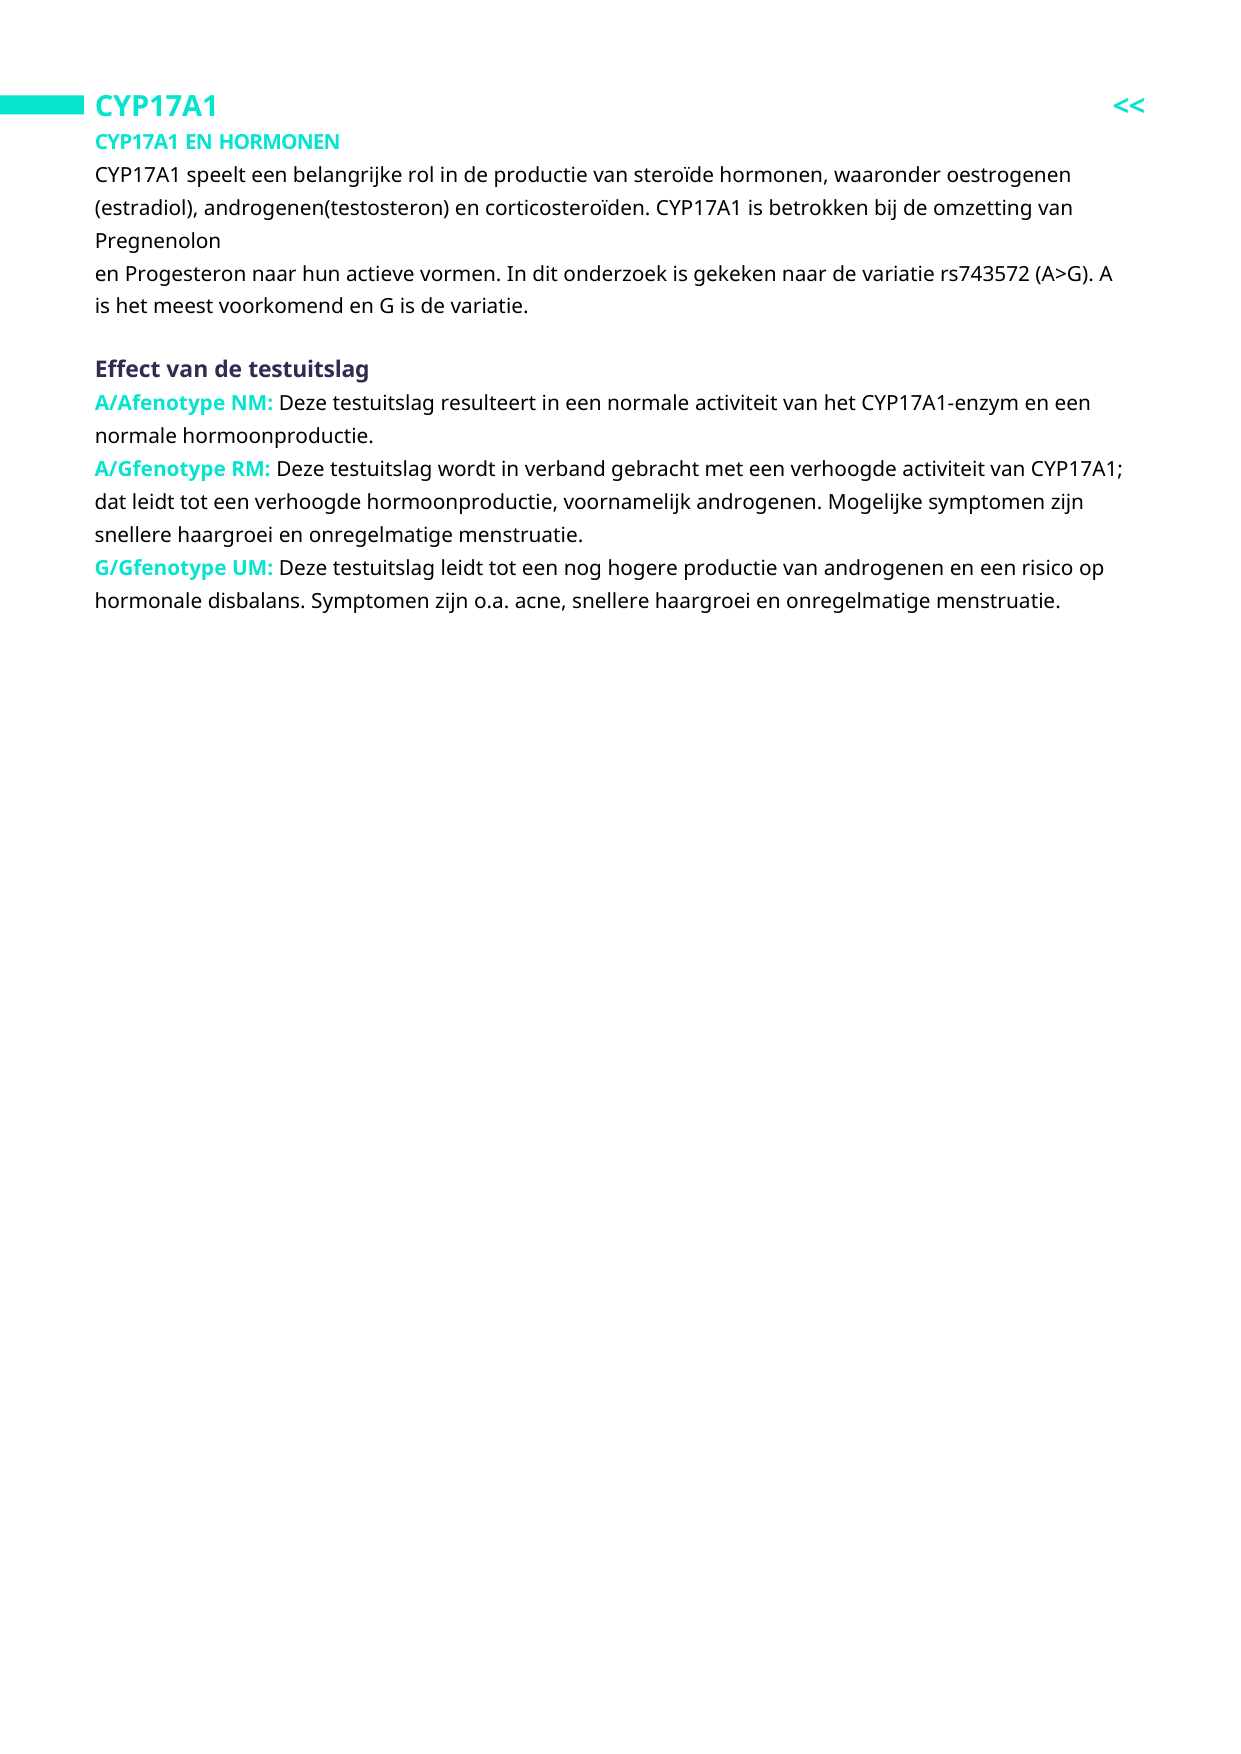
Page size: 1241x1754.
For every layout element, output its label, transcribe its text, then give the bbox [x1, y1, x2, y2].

subtitle CYP17A1 << [94, 85, 1240, 124]
text en Progesteron naar hun actieve vormen. In dit onderzoek is gekeken naar de variatie rs743572 (A>G). A is het meest voorkomend en G is de variatie. [94, 259, 1132, 320]
text A/G­fenotype RM: Deze testuitslag wordt in verband gebracht met een verhoogde activiteit van CYP17A1; dat leidt tot een verhoogde hormoonproductie, voornamelijk androgenen. Mogelijke symptomen zijn snellere haargroei en onregelmatige menstruatie. [94, 454, 1132, 548]
text CYP17A1 speelt een belangrijke rol in de productie van steroïde hormonen, waaronder oestrogenen (estradiol), androgenen(testosteron) en corticosteroïden. CYP17A1 is betrokken bij de omzetting van Pregnenolon [94, 160, 1132, 254]
text G/G­fenotype UM: Deze testuitslag leidt tot een nog hogere productie van androgenen en een risico op hormonale disbalans. Symptomen zijn o.a. acne, snellere haargroei en onregelmatige menstruatie. [94, 553, 1132, 614]
subtitle CYP17A1 EN HORMONEN [94, 127, 1240, 156]
text A/A­fenotype NM: Deze testuitslag resulteert in een normale activiteit van het CYP17A1-enzym en een normale hormoonproductie. [94, 388, 1132, 450]
text Effect van de testuitslag [94, 353, 1240, 385]
